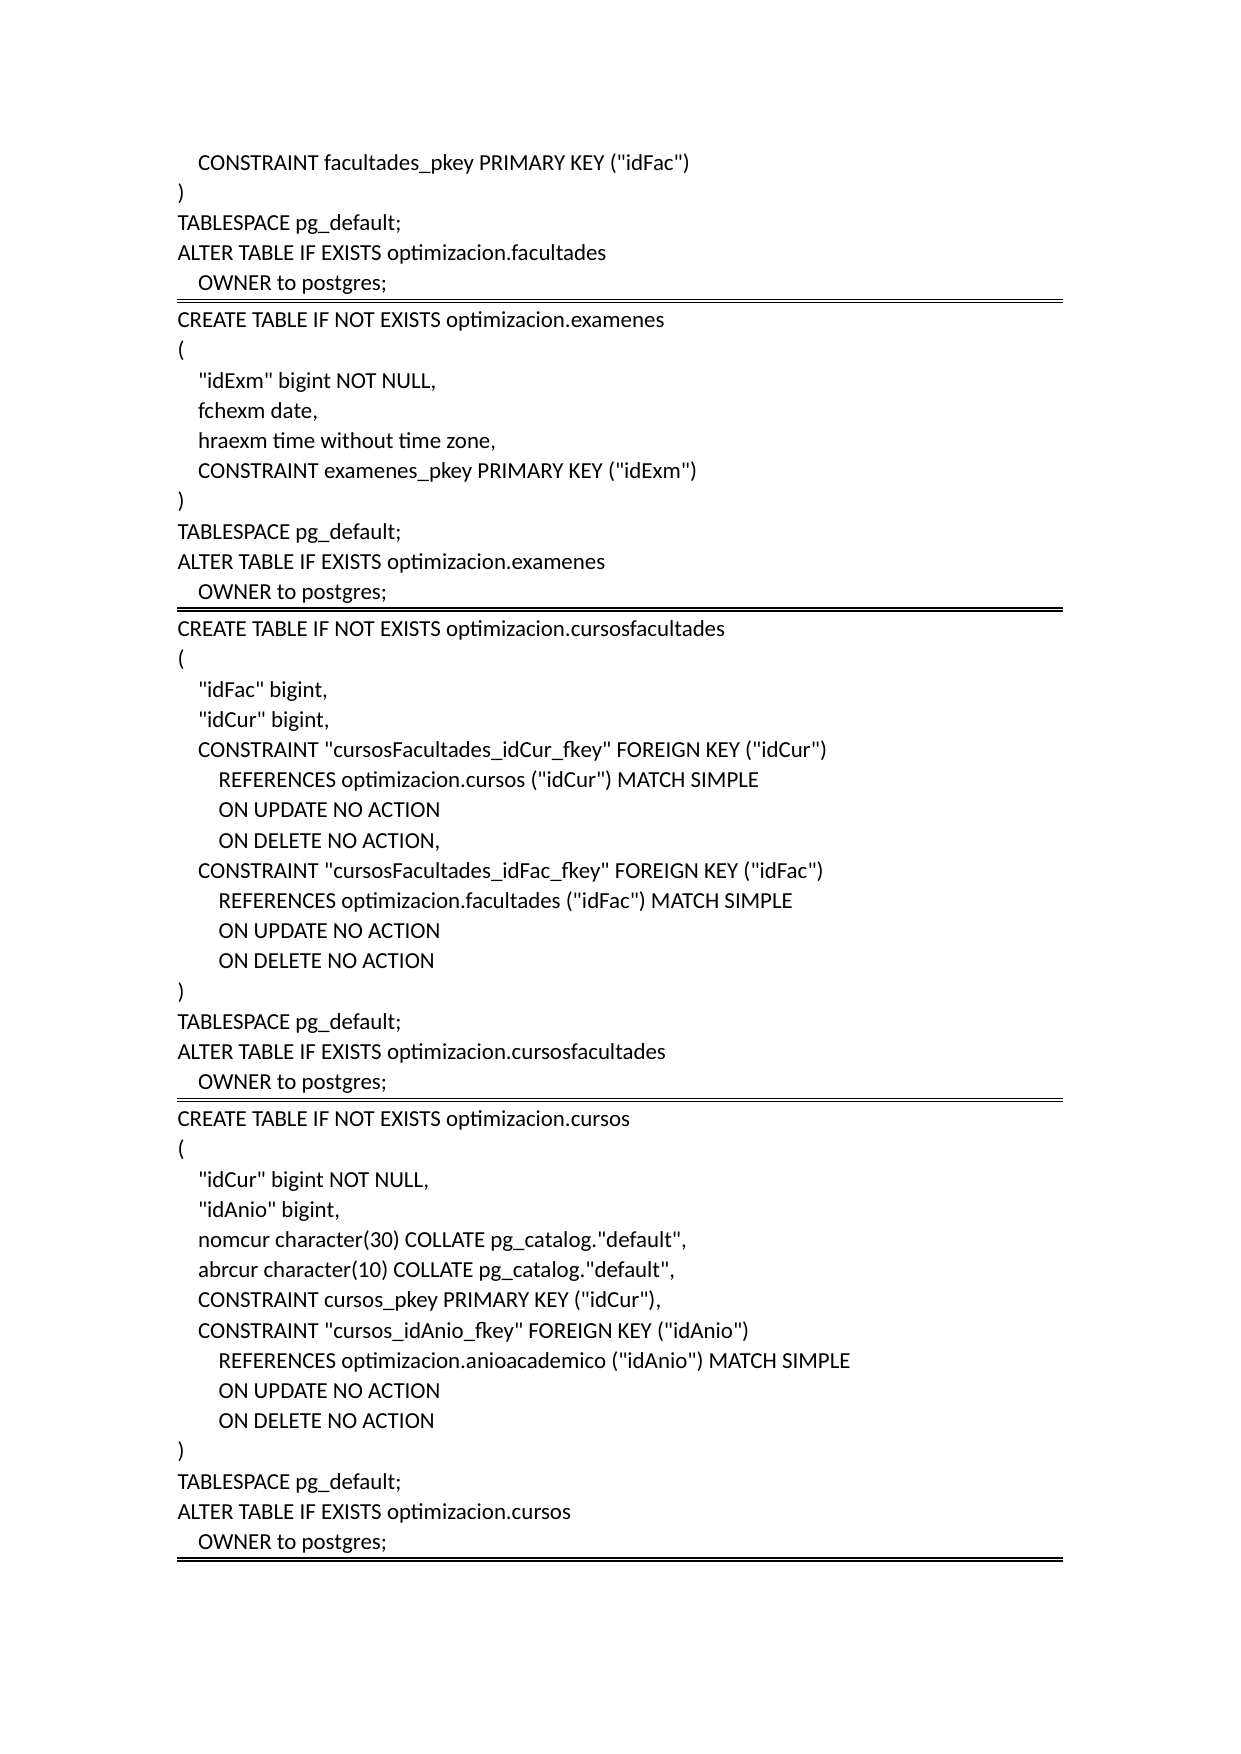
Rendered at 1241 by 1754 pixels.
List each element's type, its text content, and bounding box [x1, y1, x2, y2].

text TABLESPACE pg_default; [177, 517, 1063, 545]
text CONSTRAINT "cursosFacultades_idCur_fkey" FOREIGN KEY ("idCur") [177, 735, 1063, 763]
text ON UPDATE NO ACTION [177, 1376, 1063, 1404]
text "idAnio" bigint, [177, 1195, 1063, 1223]
text REFERENCES optimizacion.anioacademico ("idAnio") MATCH SIMPLE [177, 1346, 1063, 1374]
text ALTER TABLE IF EXISTS optimizacion.cursos [177, 1497, 1063, 1525]
text ALTER TABLE IF EXISTS optimizacion.examenes [177, 547, 1063, 575]
text ON DELETE NO ACTION [177, 1406, 1063, 1434]
text ( [177, 1134, 1063, 1163]
text ) [177, 977, 1063, 1005]
text hraexm time without time zone, [177, 426, 1063, 454]
text REFERENCES optimizacion.facultades ("idFac") MATCH SIMPLE [177, 886, 1063, 914]
text ( [177, 336, 1063, 364]
text fchexm date, [177, 396, 1063, 424]
text CONSTRAINT examenes_pkey PRIMARY KEY ("idExm") [177, 456, 1063, 484]
text ) [177, 1437, 1063, 1465]
text OWNER to postgres; [177, 1527, 1063, 1557]
text nomcur character(30) COLLATE pg_catalog."default", [177, 1225, 1063, 1253]
text OWNER to postgres; [177, 1067, 1063, 1098]
text TABLESPACE pg_default; [177, 1007, 1063, 1035]
text ) [177, 178, 1063, 206]
text OWNER to postgres; [177, 577, 1063, 607]
text TABLESPACE pg_default; [177, 208, 1063, 236]
text CONSTRAINT cursos_pkey PRIMARY KEY ("idCur"), [177, 1286, 1063, 1314]
text CREATE TABLE IF NOT EXISTS optimizacion.examenes [177, 305, 1063, 333]
text CONSTRAINT facultades_pkey PRIMARY KEY ("idFac") [177, 148, 1063, 176]
text REFERENCES optimizacion.cursos ("idCur") MATCH SIMPLE [177, 765, 1063, 793]
text ON DELETE NO ACTION, [177, 826, 1063, 854]
text TABLESPACE pg_default; [177, 1467, 1063, 1495]
text ALTER TABLE IF EXISTS optimizacion.cursosfacultades [177, 1037, 1063, 1065]
text ) [177, 487, 1063, 515]
text ON UPDATE NO ACTION [177, 796, 1063, 823]
text CONSTRAINT "cursos_idAnio_fkey" FOREIGN KEY ("idAnio") [177, 1316, 1063, 1344]
text ALTER TABLE IF EXISTS optimizacion.facultades [177, 238, 1063, 266]
text "idCur" bigint, [177, 705, 1063, 733]
text ON UPDATE NO ACTION [177, 916, 1063, 944]
text ( [177, 644, 1063, 672]
text abrcur character(10) COLLATE pg_catalog."default", [177, 1255, 1063, 1283]
text CREATE TABLE IF NOT EXISTS optimizacion.cursos [177, 1104, 1063, 1132]
text "idCur" bigint NOT NULL, [177, 1165, 1063, 1193]
text OWNER to postgres; [177, 268, 1063, 299]
text CONSTRAINT "cursosFacultades_idFac_fkey" FOREIGN KEY ("idFac") [177, 856, 1063, 884]
text "idExm" bigint NOT NULL, [177, 366, 1063, 394]
text ON DELETE NO ACTION [177, 947, 1063, 974]
text "idFac" bigint, [177, 675, 1063, 703]
text CREATE TABLE IF NOT EXISTS optimizacion.cursosfacultades [177, 614, 1063, 642]
